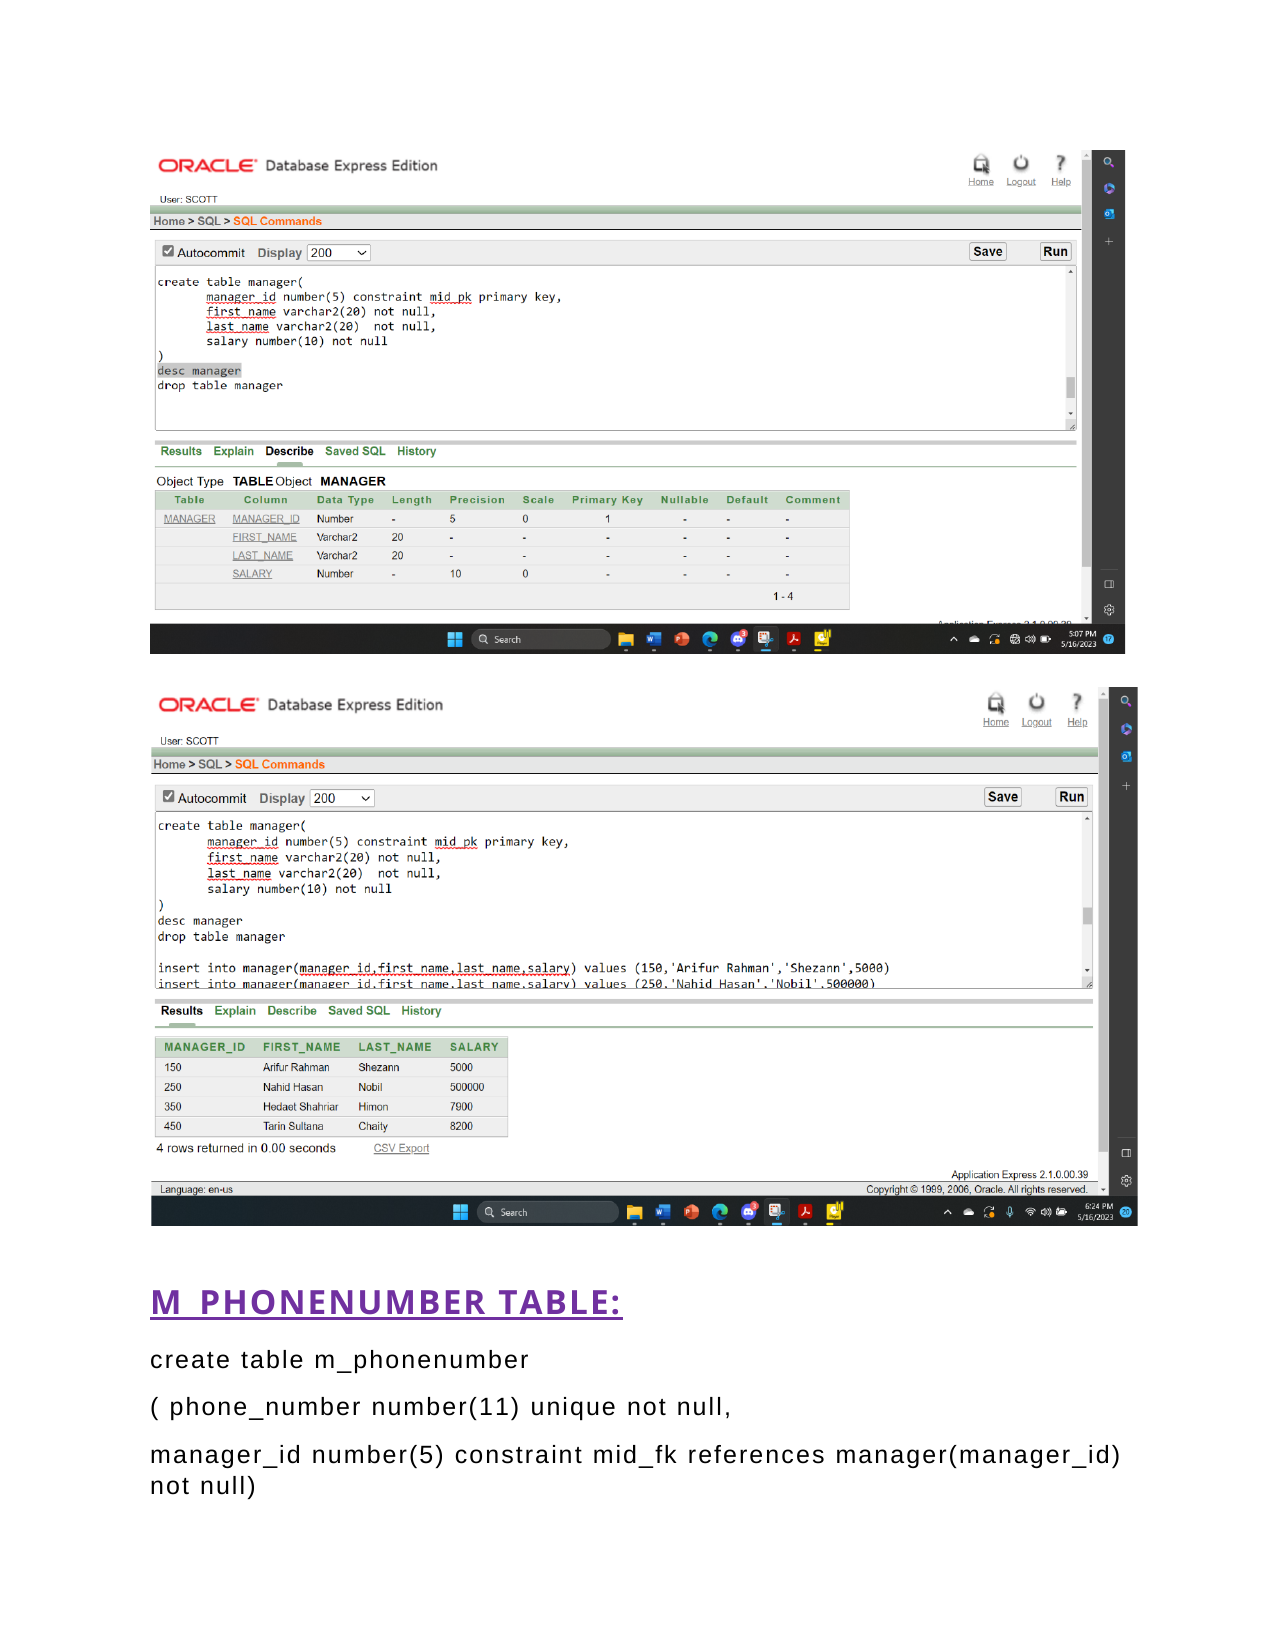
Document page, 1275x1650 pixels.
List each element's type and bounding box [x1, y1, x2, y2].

picture [150, 150, 1125, 654]
picture [150, 687, 1136, 1225]
